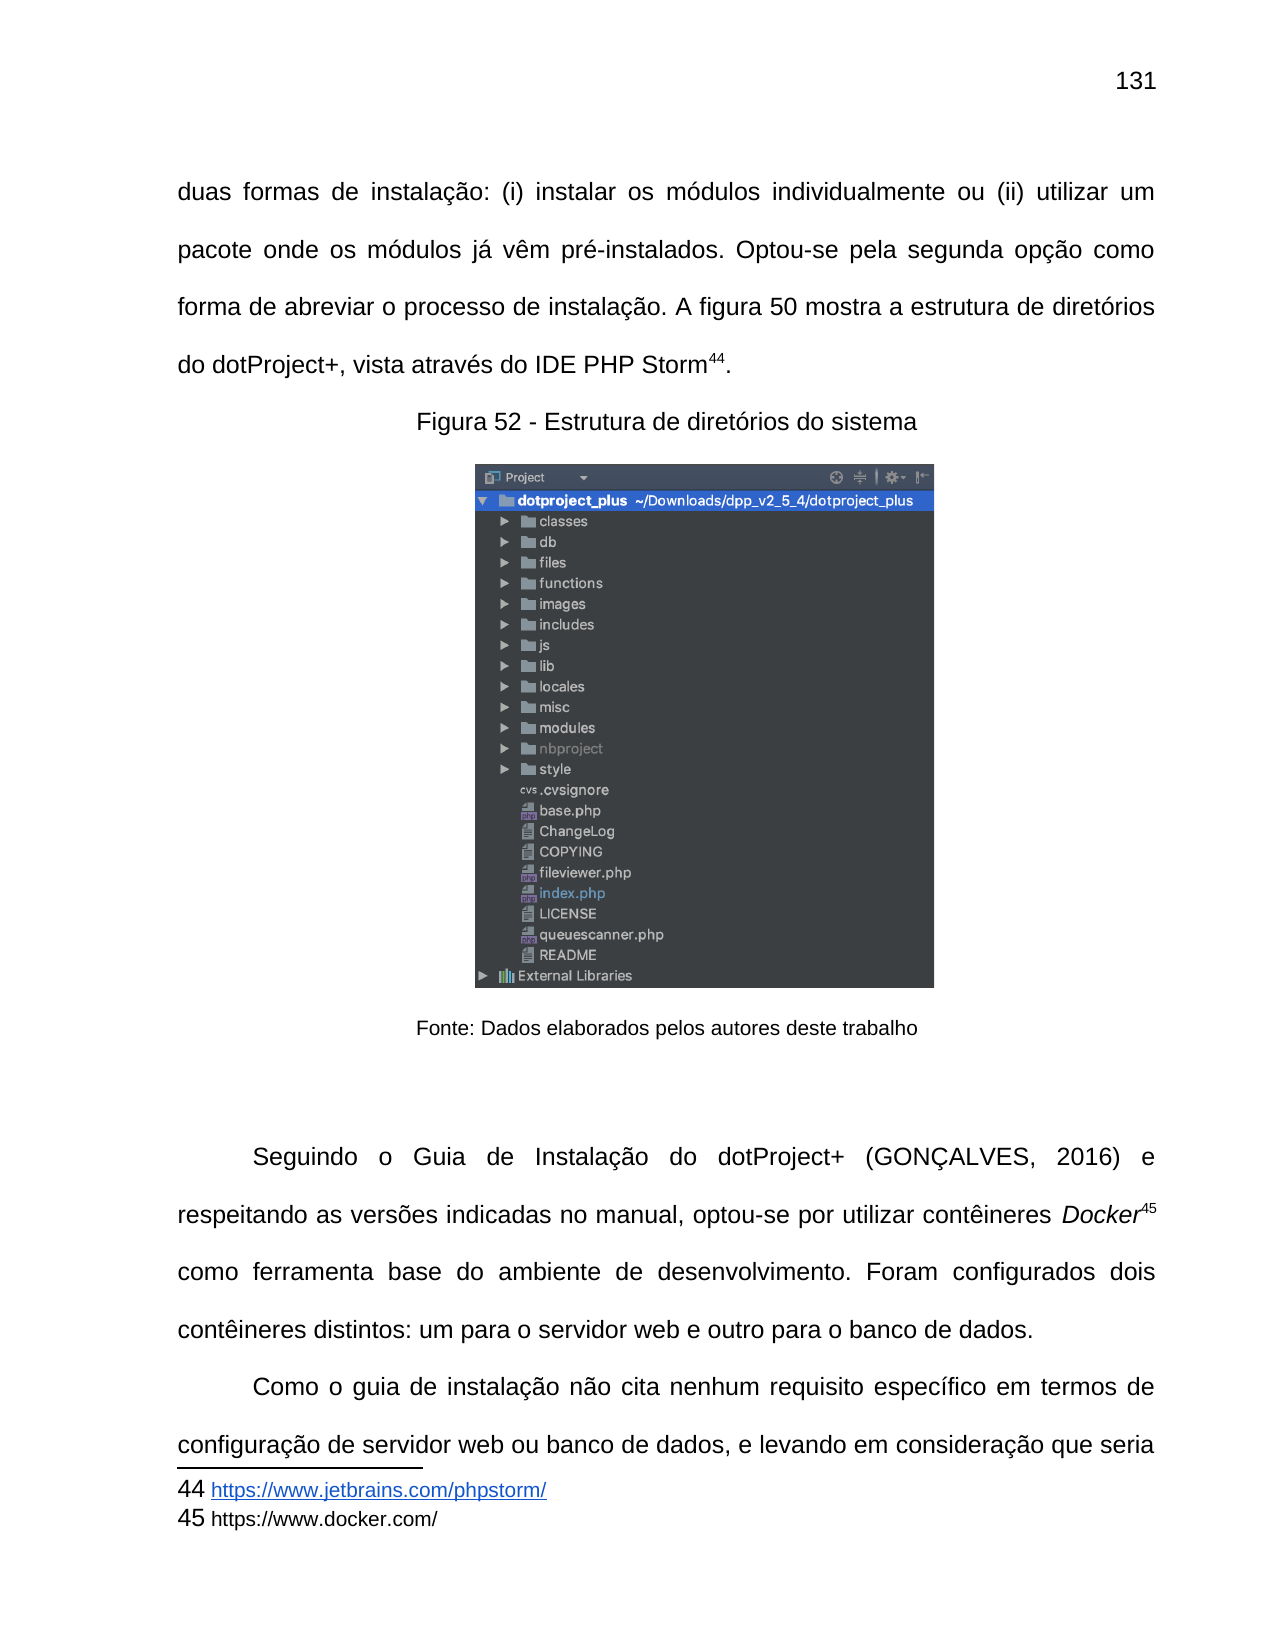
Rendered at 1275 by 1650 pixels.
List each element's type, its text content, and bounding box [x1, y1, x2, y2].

text Seguindo o Guia de Instalação do dotProject+ (GONÇALVES, 2016) e respeitando as versões indicadas no manual, optou-se por utilizar contêineres Docker como ferramenta base do ambiente de desenvolvimento. Foram configurados dois contêineres distintos: um para o servidor web e outro para o banco de dados. [177, 1142, 1157, 1343]
text Figura 52 - Estrutura de diretórios do sistema [177, 407, 1157, 436]
picture [475, 464, 935, 988]
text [177, 177, 1157, 378]
text Fonte: Dados elaborados pelos autores deste trabalho [177, 1016, 1157, 1040]
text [177, 1372, 1157, 1458]
